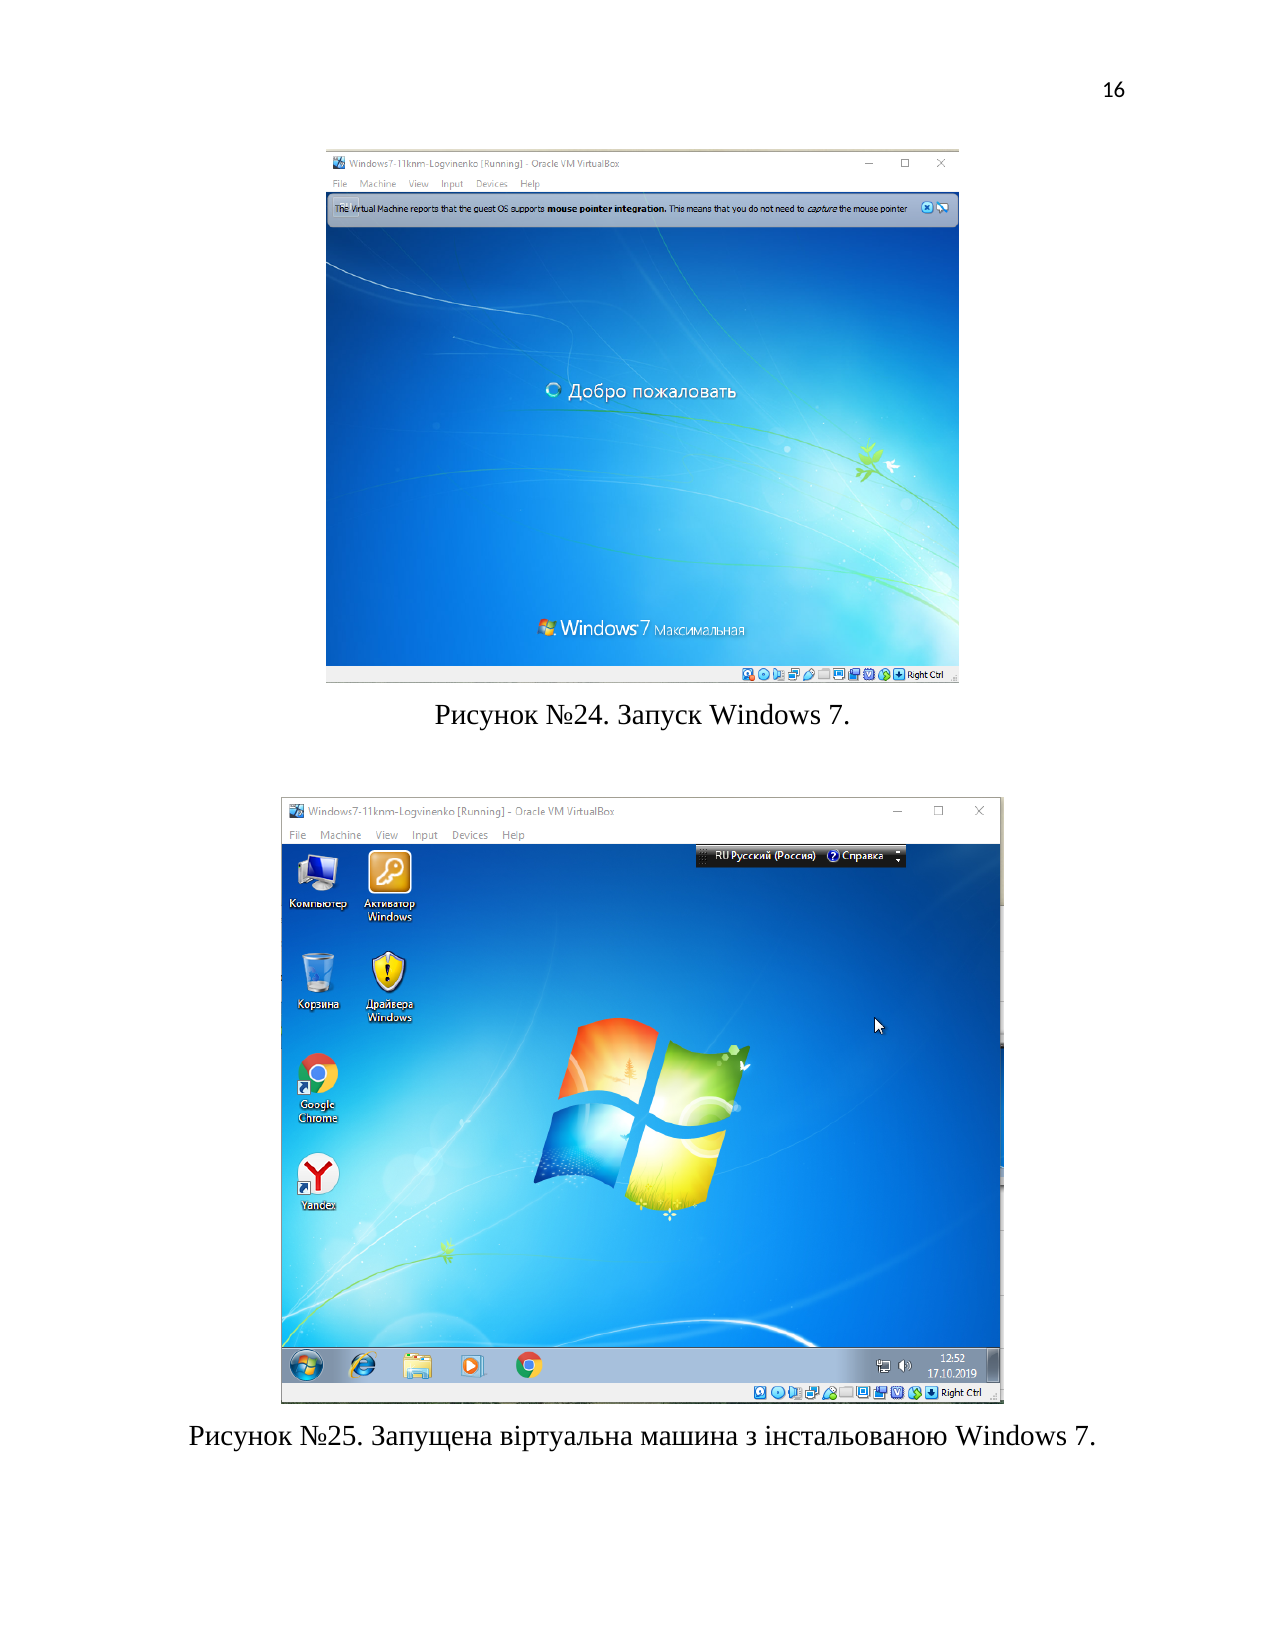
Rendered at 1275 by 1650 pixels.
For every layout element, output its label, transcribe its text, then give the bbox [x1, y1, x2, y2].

picture [326, 149, 959, 683]
text Рисунок №24. Запуск Windows 7. [112, 697, 1172, 731]
text Рисунок №25. Запущена віртуальна машина з інстальованою Windows 7. [112, 1418, 1172, 1451]
picture [281, 797, 1004, 1404]
